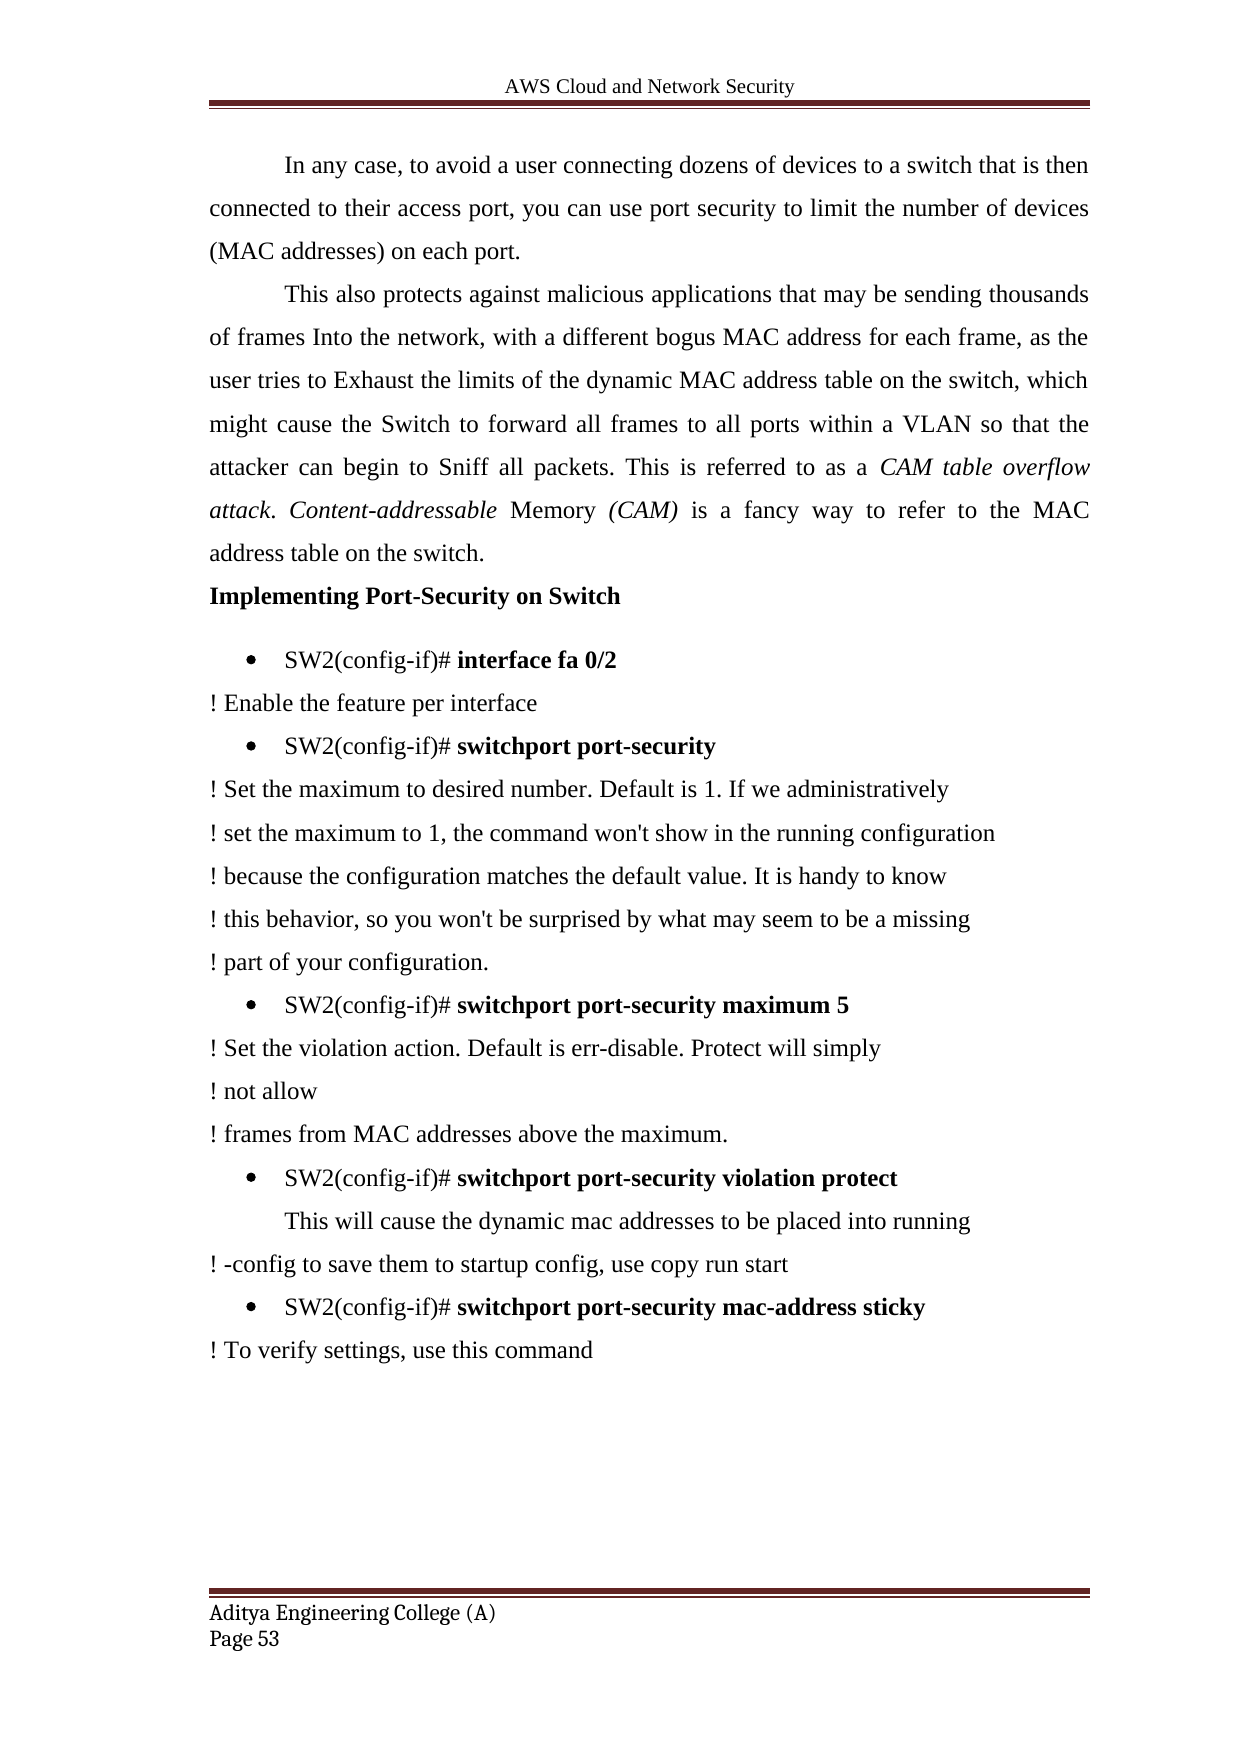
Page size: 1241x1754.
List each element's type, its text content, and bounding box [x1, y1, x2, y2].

list SW2(config-if)# switchport port-security mac-address sticky [247, 1292, 1090, 1321]
text ! part of your configuration. [209, 947, 1090, 976]
list SW2(config-if)# switchport port-security [247, 731, 1090, 760]
text In any case, to avoid a user connecting dozens of devices to a switch that is then connected to their access port, you can use port security to limit the number of devices (MAC addresses) on each port. [209, 150, 1090, 265]
text ! Set the violation action. Default is err-disable. Protect will simply [209, 1033, 1090, 1062]
text ! To verify settings, use this command [209, 1335, 1090, 1364]
list SW2(config-if)# switchport port-security maximum 5 [247, 990, 1090, 1019]
list SW2(config-if)# switchport port-security violation protect [247, 1163, 1090, 1191]
text ! this behavior, so you won't be surprised by what may seem to be a missing [209, 904, 1090, 933]
text ! not allow [209, 1076, 1090, 1105]
text ! set the maximum to 1, the command won't show in the running configuration [209, 818, 1090, 846]
text Implementing Port-Security on Switch [209, 581, 1090, 610]
text ! Enable the feature per interface [209, 688, 1090, 717]
text ! frames from MAC addresses above the maximum. [209, 1119, 1090, 1148]
list SW2(config-if)# interface fa 0/2 [247, 645, 1090, 674]
text This will cause the dynamic mac addresses to be placed into running [209, 1206, 1090, 1234]
text ! because the configuration matches the default value. It is handy to know [209, 861, 1090, 889]
text ! Set the maximum to desired number. Default is 1. If we administratively [209, 774, 1090, 803]
text This also protects against malicious applications that may be sending thousands of frames Into the network, with a different bogus MAC address for each frame, as the user tries to Exhaust the limits of the dynamic MAC address table on the switch, which might cause the Switch to forward all frames to all ports within a VLAN so that the attacker can begin to Sniff all packets. This is referred to as a CAM table overflow attack. Content-addressable Memory (CAM) is a fancy way to refer to the MAC address table on the switch. [209, 279, 1090, 567]
text ! -config to save them to startup config, use copy run start [209, 1249, 1090, 1278]
